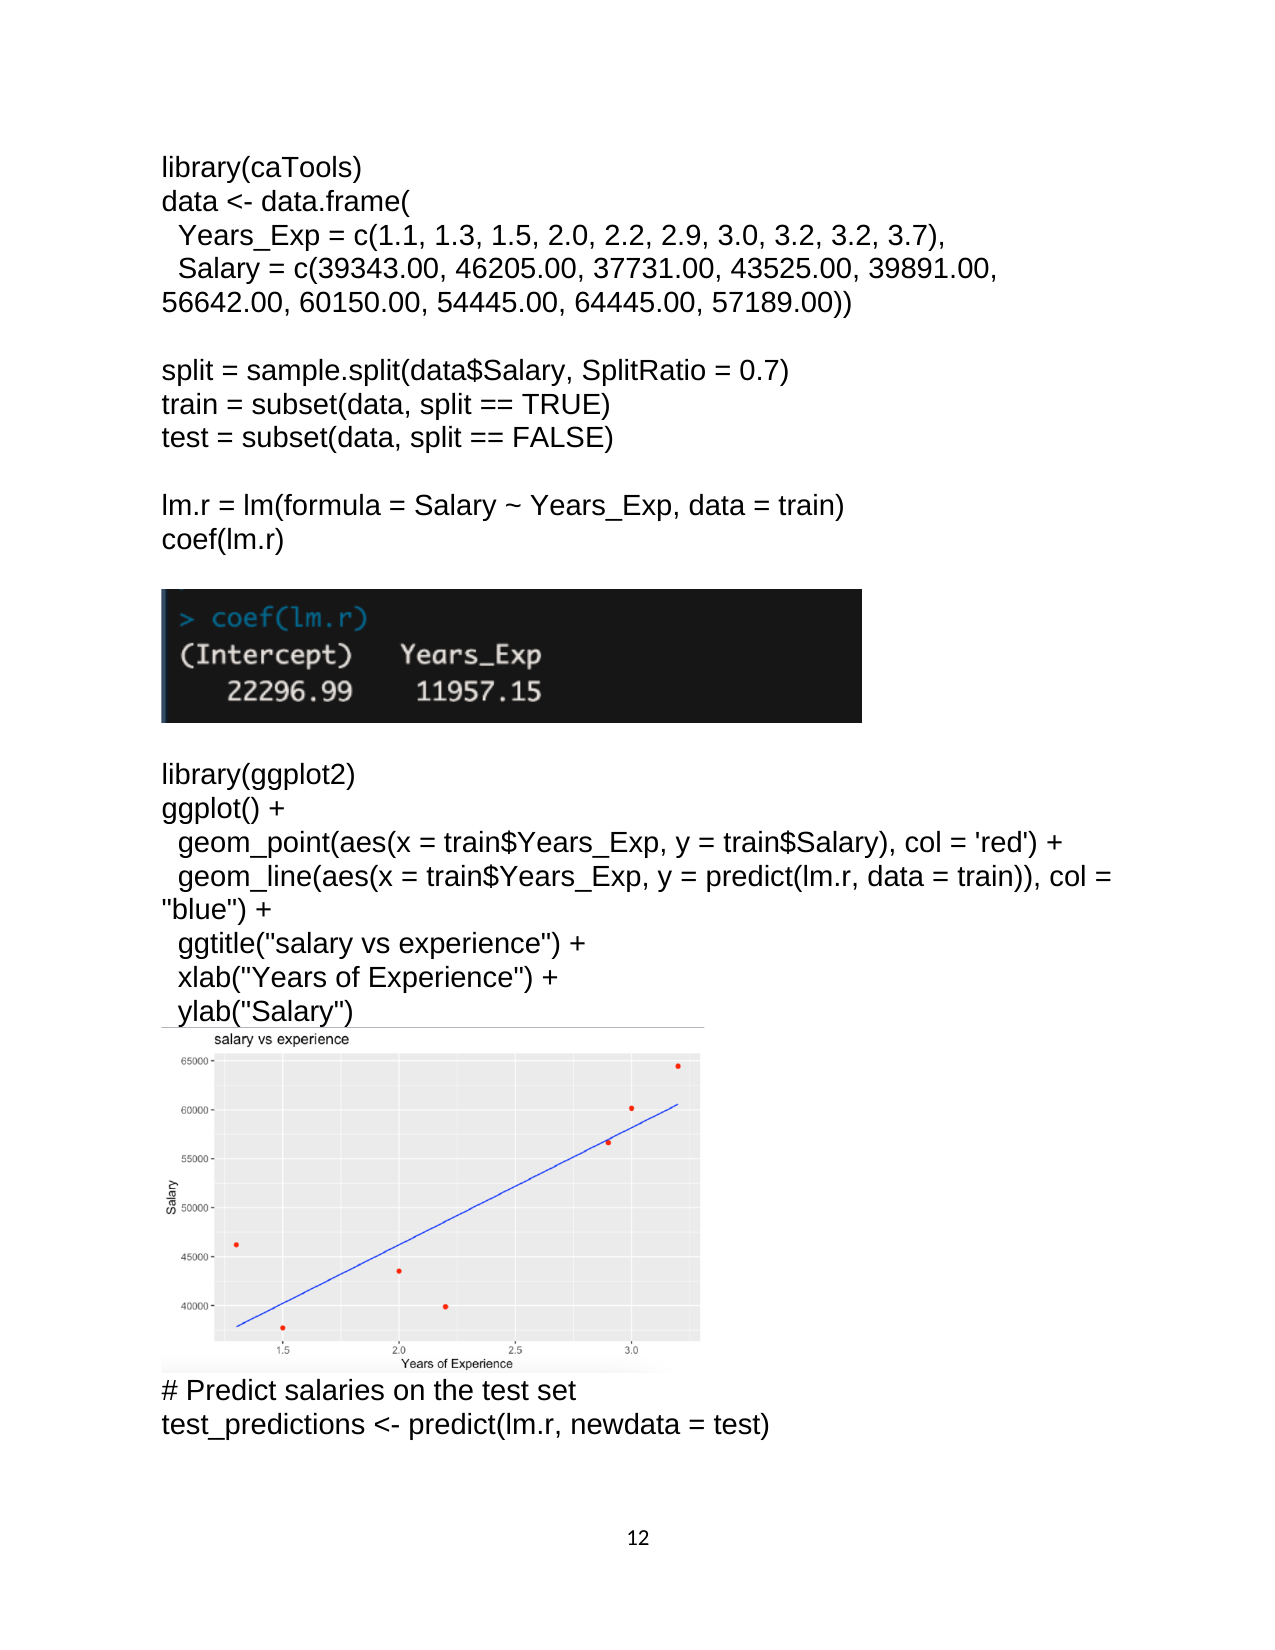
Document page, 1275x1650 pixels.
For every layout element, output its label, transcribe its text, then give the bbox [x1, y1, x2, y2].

text geom_line(aes(x = train$Years_Exp, y = predict(lm.r, data = train)), col = "blue") + [161, 858, 1125, 926]
picture [161, 589, 862, 723]
text Salary = c(39343.00, 46205.00, 37731.00, 43525.00, 39891.00, 56642.00, 60150.00, 54445.00, 64445.00, 57189.00)) [161, 252, 1125, 319]
text Years_Exp = c(1.1, 1.3, 1.5, 2.0, 2.2, 2.9, 3.0, 3.2, 3.2, 3.7), [161, 218, 1125, 251]
text xlab("Years of Experience") + [161, 960, 1125, 993]
text data <- data.frame( [161, 184, 1125, 217]
text coef(lm.r) [161, 522, 1125, 556]
text library(caTools) [161, 150, 1125, 183]
text test_predictions <- predict(lm.r, newdata = test) [161, 1407, 1125, 1440]
text geom_point(aes(x = train$Years_Exp, y = train$Salary), col = 'red') + [161, 825, 1125, 858]
text ggtitle("salary vs experience") + [161, 926, 1125, 959]
text lm.r = lm(formula = Salary ~ Years_Exp, data = train) [161, 488, 1125, 522]
text train = subset(data, split == TRUE) [161, 387, 1125, 420]
text test = subset(data, split == FALSE) [161, 421, 1125, 454]
picture [161, 1027, 705, 1373]
text library(ggplot2) [161, 757, 1125, 791]
text ylab("Salary") [161, 994, 1125, 1027]
text # Predict salaries on the test set [161, 1373, 1125, 1406]
text split = sample.split(data$Salary, SplitRatio = 0.7) [161, 353, 1125, 386]
text ggplot() + [161, 791, 1125, 824]
